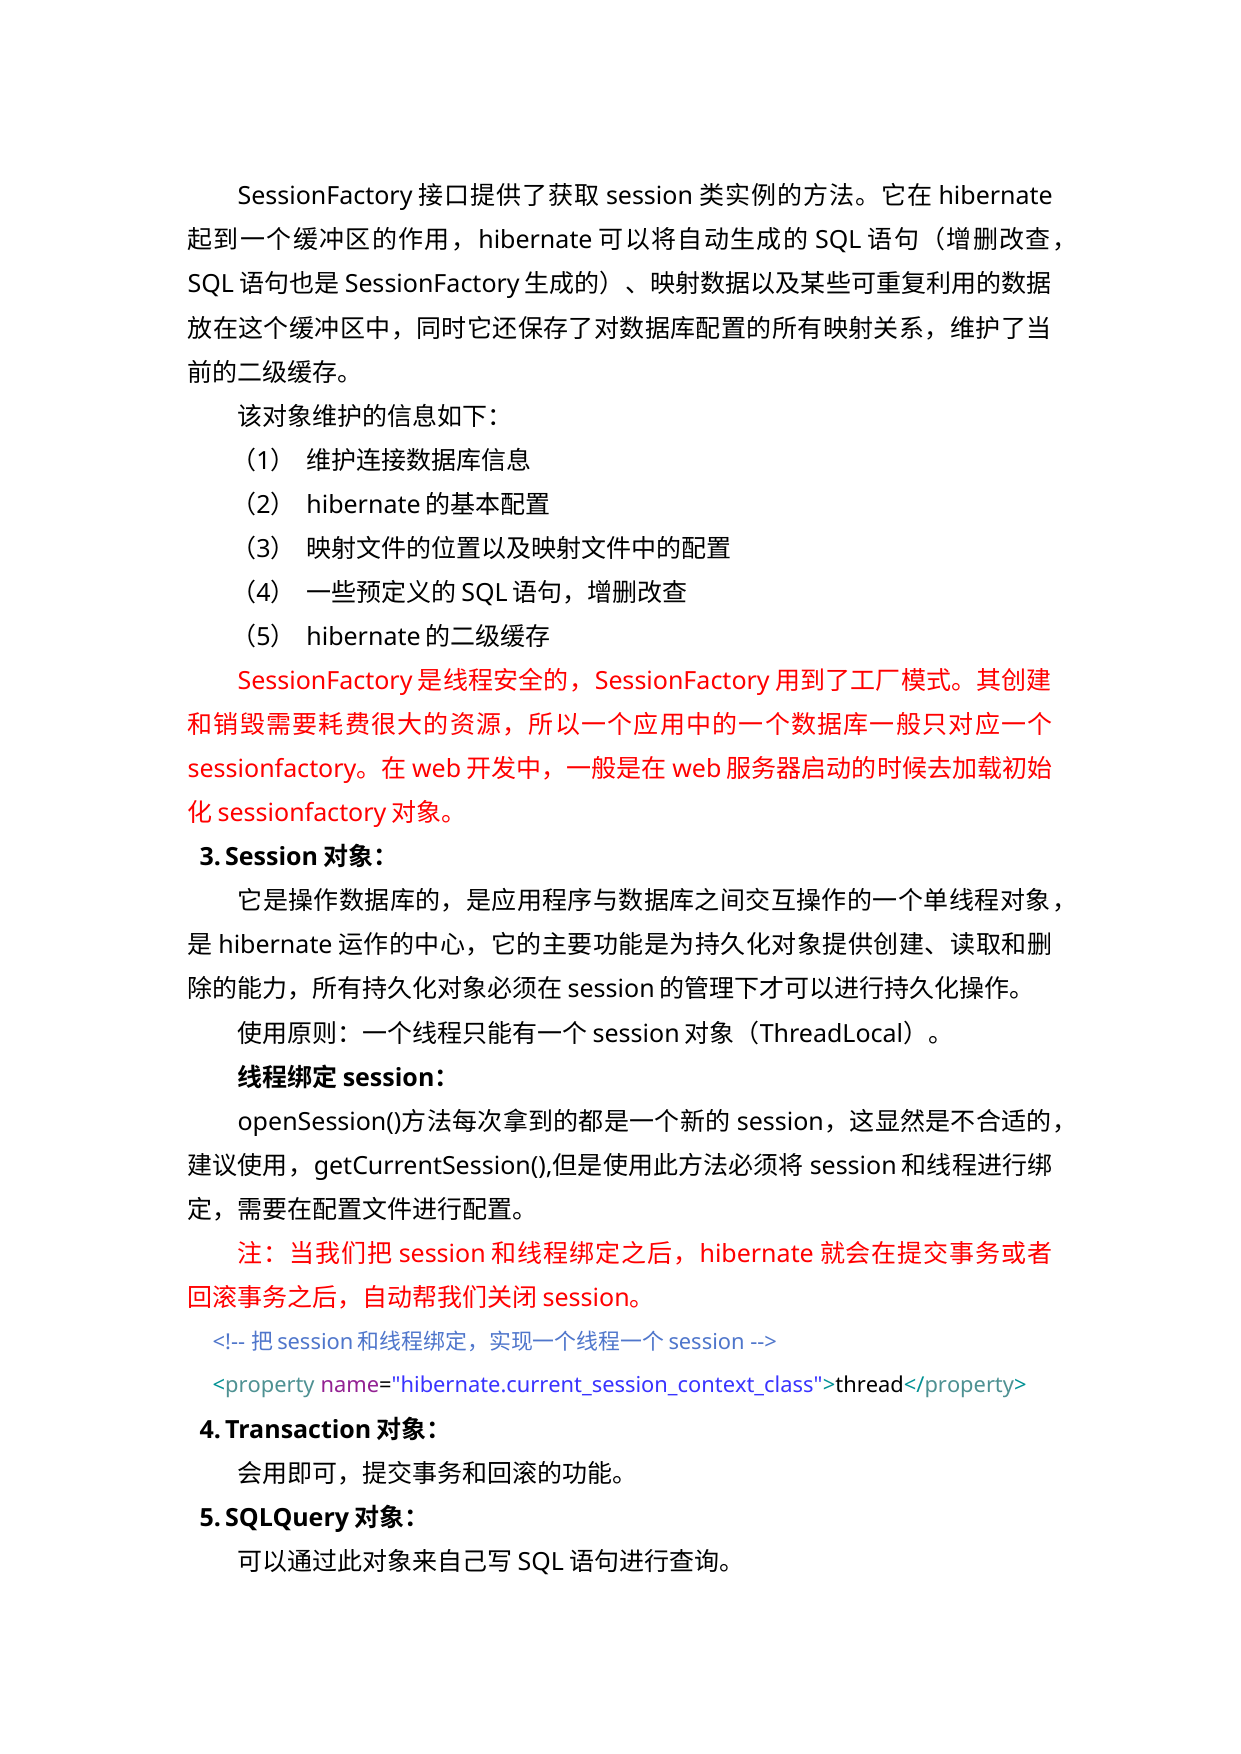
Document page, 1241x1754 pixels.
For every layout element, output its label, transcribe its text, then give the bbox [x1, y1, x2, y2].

text SessionFactory是线程安全的，SessionFactory用到了工厂模式。其创建和销毁需要耗费很大的资源，所以一个应用中的一个数据库一般只对应一个sessionfactory。在web开发中，一般是在web服务器启动的时候去加载初始化sessionfactory对象。 [187, 657, 1053, 833]
text 线程绑定session： [187, 1053, 1053, 1097]
list 维护连接数据库信息 [231, 436, 1053, 480]
text SessionFactory接口提供了获取session类实例的方法。它在hibernate起到一个缓冲区的作用，hibernate可以将自动生成的SQL语句（增删改查，SQL语句也是SessionFactory生成的）、映射数据以及某些可重复利用的数据放在这个缓冲区中，同时它还保存了对数据库配置的所有映射关系，维护了当前的二级缓存。 [187, 172, 1053, 392]
text 使用原则：一个线程只能有一个session对象（ThreadLocal）。 [187, 1009, 1053, 1053]
text 它是操作数据库的，是应用程序与数据库之间交互操作的一个单线程对象，是hibernate运作的中心，它的主要功能是为持久化对象提供创建、读取和删除的能力，所有持久化对象必须在session的管理下才可以进行持久化操作。 [187, 877, 1053, 1009]
list Transaction对象： [199, 1406, 1053, 1450]
text 可以通过此对象来自己写SQL语句进行查询。 [187, 1538, 1053, 1582]
text <!-- 把session和线程绑定，实现一个线程一个session --> [200, 1318, 1053, 1362]
text <property name="hibernate.current_session_context_class">thread</property> [187, 1362, 1053, 1406]
text openSession()方法每次拿到的都是一个新的session，这显然是不合适的，建议使用，getCurrentSession(),但是使用此方法必须将session和线程进行绑定，需要在配置文件进行配置。 [187, 1097, 1053, 1229]
list hibernate的基本配置 [231, 480, 1053, 524]
list Session对象： [199, 833, 1053, 877]
list 一些预定义的SQL语句，增删改查 [231, 568, 1053, 613]
list hibernate的二级缓存 [231, 613, 1053, 657]
text 会用即可，提交事务和回滚的功能。 [187, 1450, 1053, 1494]
list 映射文件的位置以及映射文件中的配置 [231, 524, 1053, 568]
list SQLQuery对象： [199, 1494, 1053, 1538]
text 注：当我们把session和线程绑定之后，hibernate就会在提交事务或者回滚事务之后，自动帮我们关闭session。 [187, 1229, 1053, 1318]
text 该对象维护的信息如下： [187, 392, 1053, 436]
